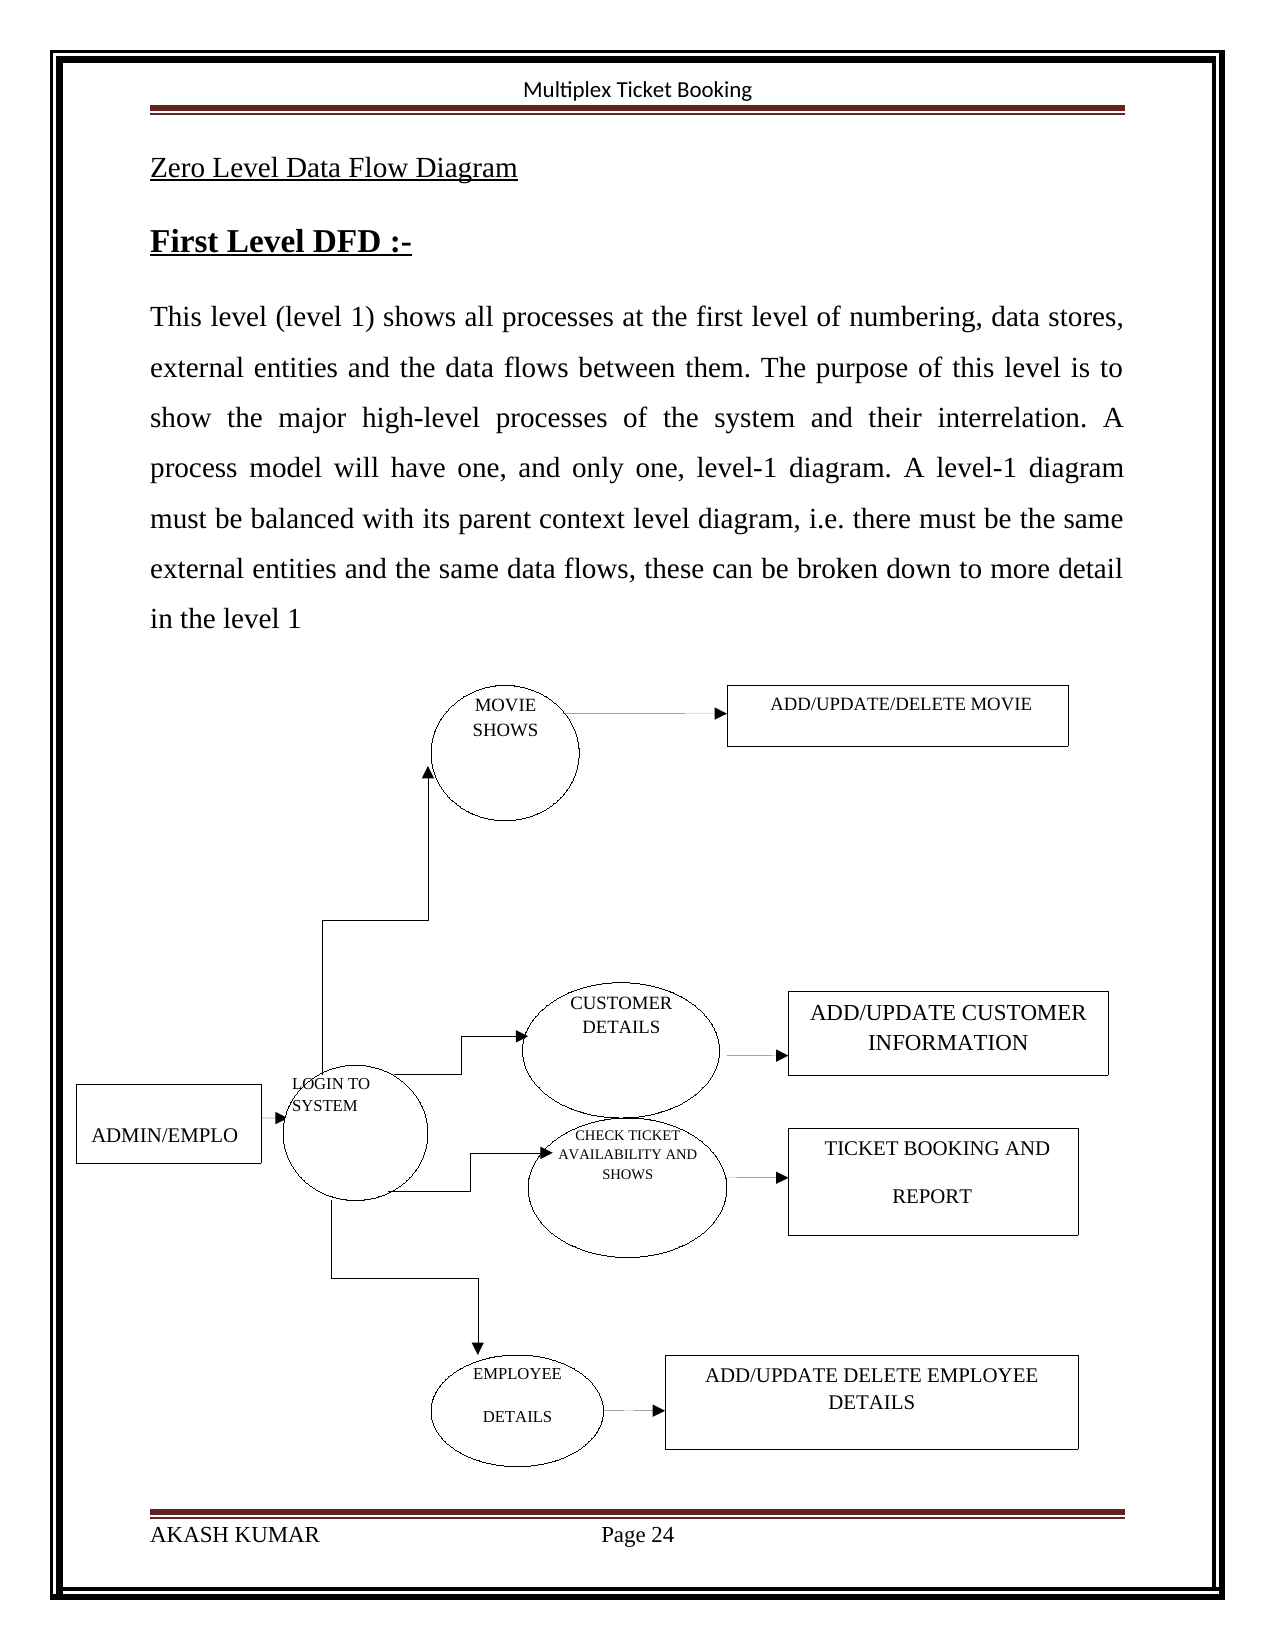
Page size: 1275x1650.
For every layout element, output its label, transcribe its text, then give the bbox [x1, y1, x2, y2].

text This level (level 1) shows all processes at the first level of numbering, data stores, external entities and the data flows between them. The purpose of this level is to show the major high-level processes of the system and their interrelation. A process model will have one, and only one, level-1 diagram. A level-1 diagram must be balanced with its parent context level diagram, i.e. there must be the same external entities and the same data flows, these can be broken down to more detail in the level 1 [150, 299, 1125, 635]
text First Level DFD :- [150, 221, 1125, 259]
text Zero Level Data Flow Diagram [150, 150, 1125, 183]
